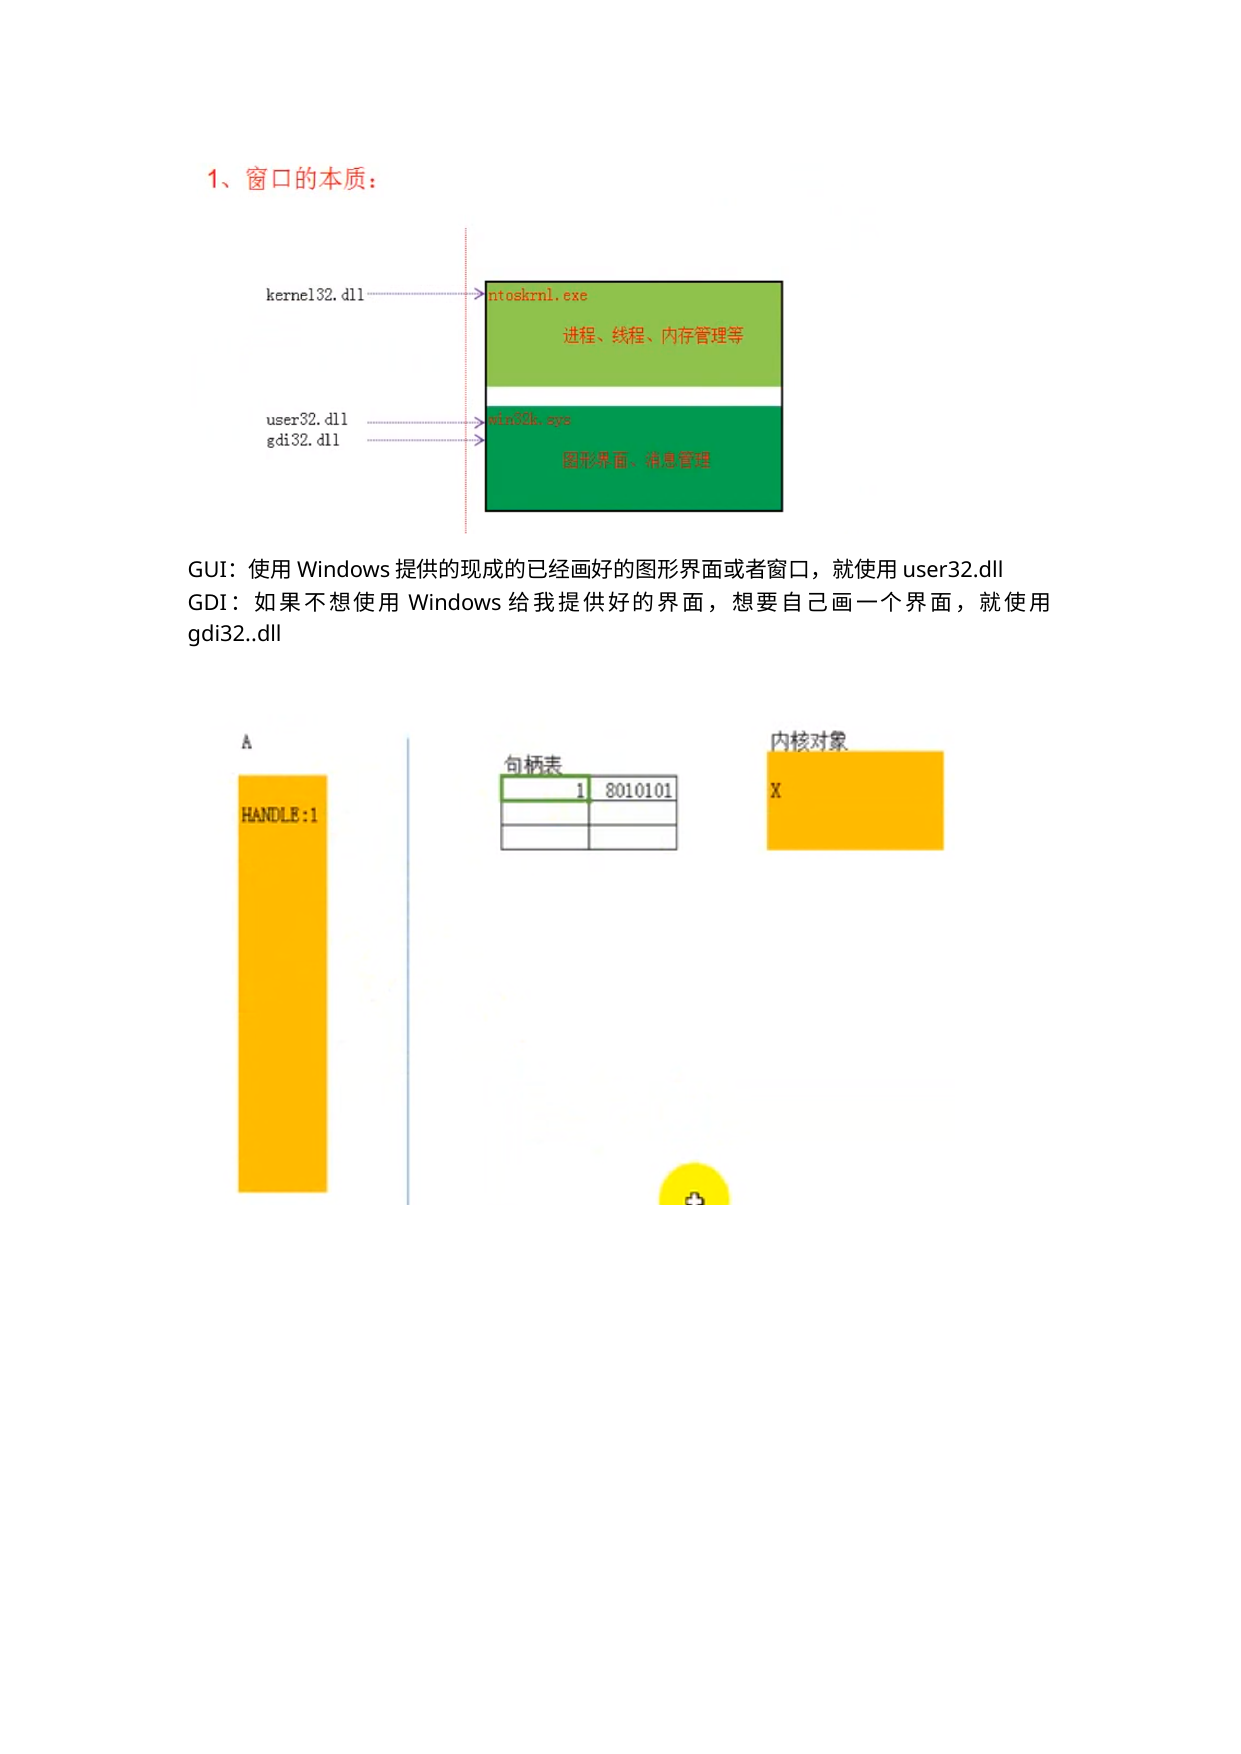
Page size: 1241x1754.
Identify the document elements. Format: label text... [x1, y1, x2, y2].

picture [187, 162, 879, 534]
picture [187, 714, 956, 1205]
text GDI：如果不想使用Windows给我提供好的界面，想要自己画一个界面，就使用gdi32..dll [187, 584, 1053, 649]
text GUI：使用Windows提供的现成的已经画好的图形界面或者窗口，就使用user32.dll [187, 552, 1053, 584]
